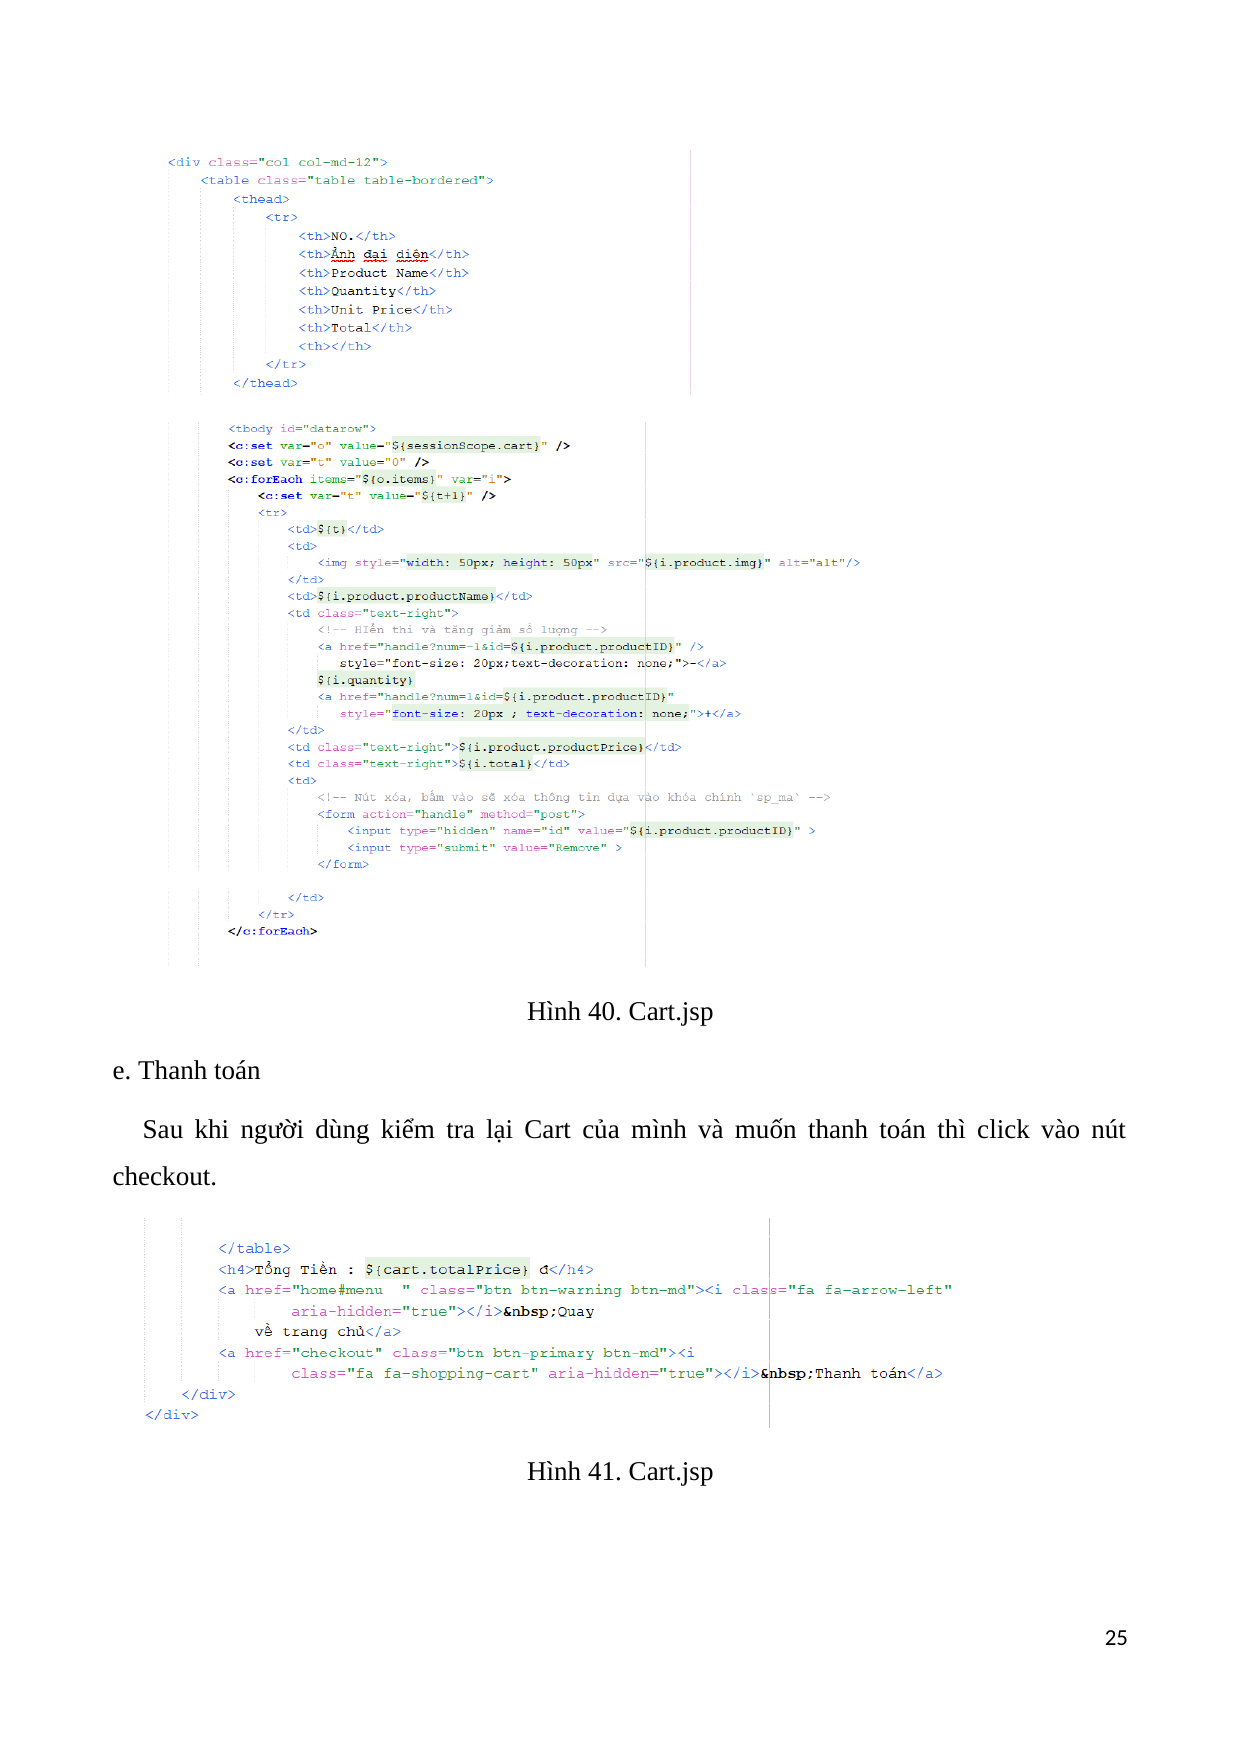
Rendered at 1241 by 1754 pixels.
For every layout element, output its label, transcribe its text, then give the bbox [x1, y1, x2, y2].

text Hình 41. Cart.jsp [112, 1455, 1128, 1486]
picture [142, 150, 1009, 395]
text Hình 40. Cart.jsp [112, 995, 1128, 1026]
picture [142, 422, 1009, 967]
picture [142, 1218, 1009, 1428]
text Sau khi người dùng kiểm tra lại Cart của mình và muốn thanh toán thì click vào nút checkout. [112, 1113, 1128, 1191]
subtitle e. Thanh toán [112, 1054, 1128, 1085]
